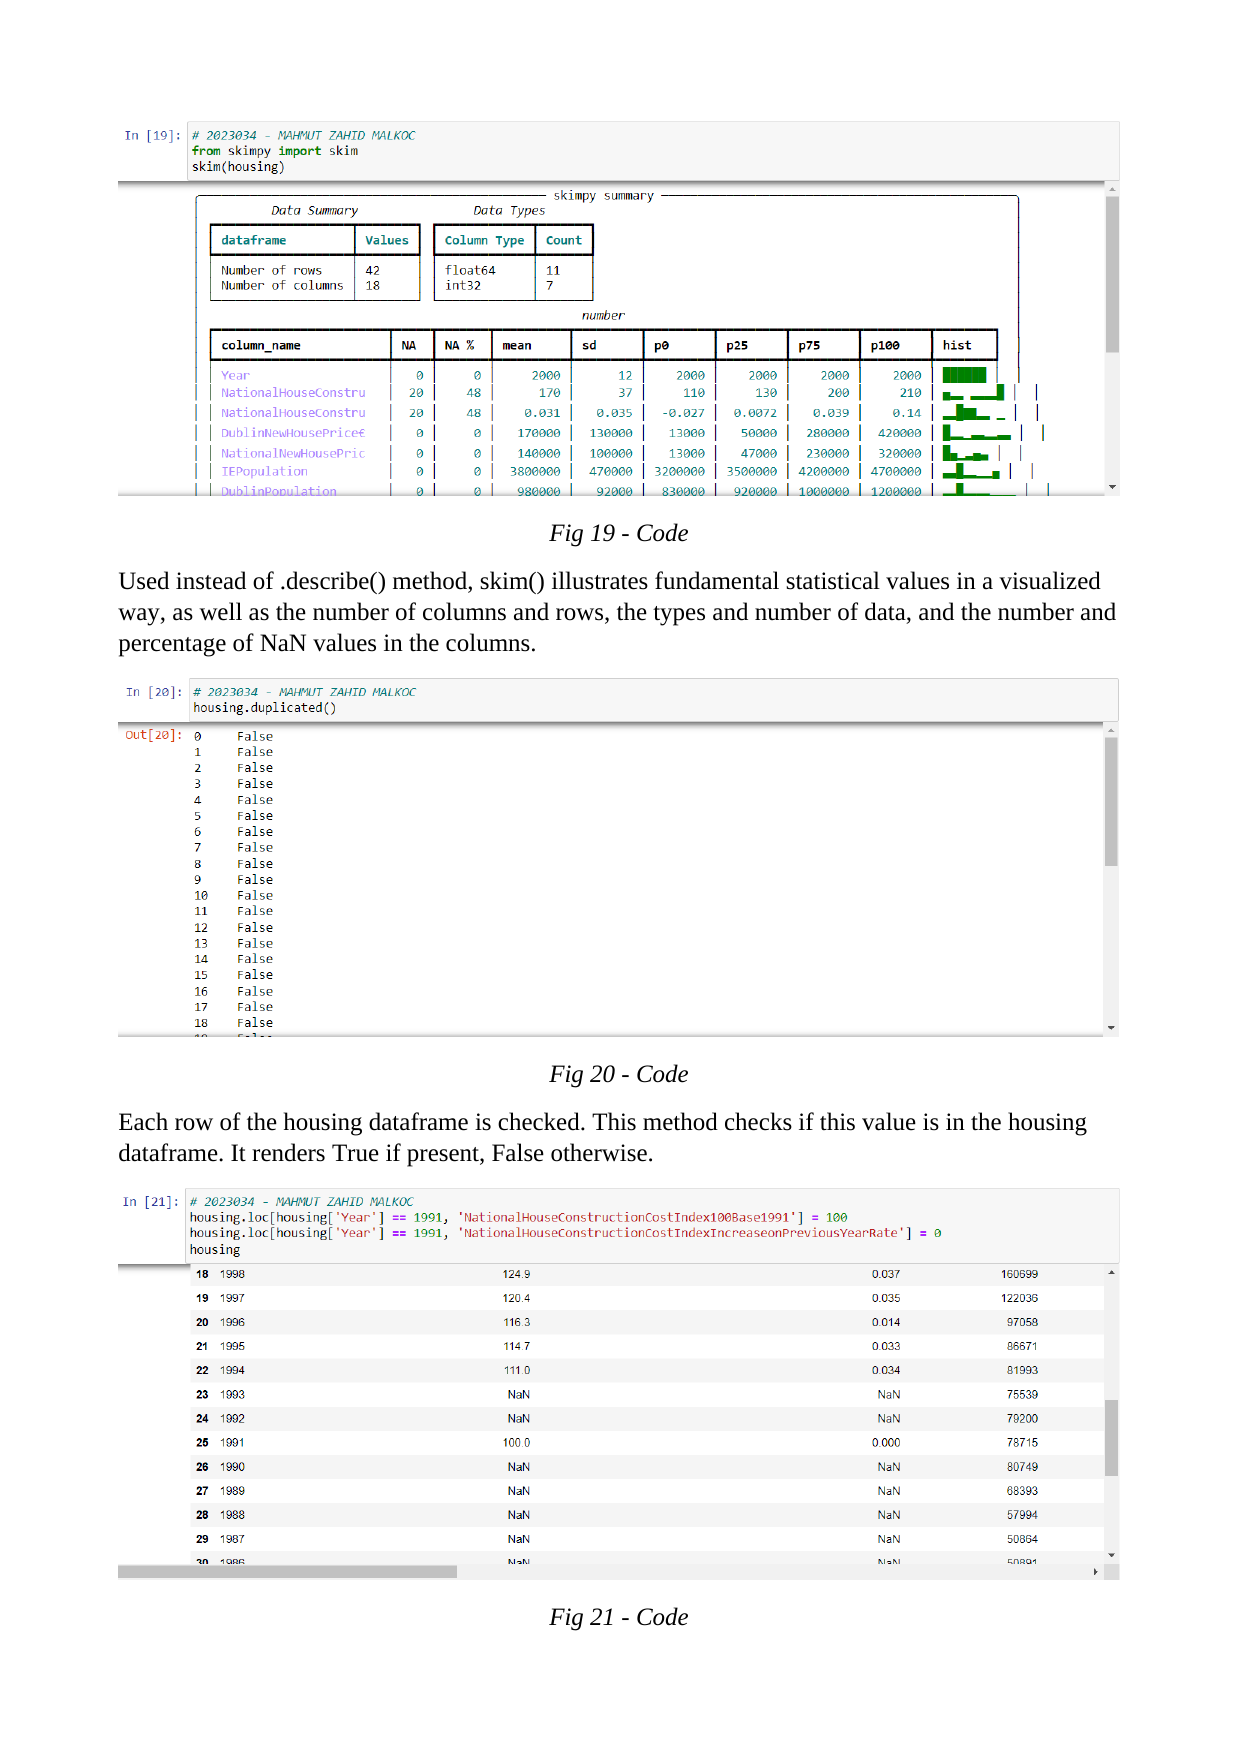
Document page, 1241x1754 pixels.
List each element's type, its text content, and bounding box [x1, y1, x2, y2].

picture [118, 675, 1123, 1041]
text Used instead of .describe() method, skim() illustrates fundamental statistical values in a visualized way, as well as the number of columns and rows, the types and number of data, and the number and percentage of NaN values in the columns. [118, 566, 1122, 657]
picture [118, 118, 1123, 500]
picture [118, 1185, 1123, 1584]
text Fig 20 - Code [118, 1059, 1122, 1088]
text Each row of the housing dataframe is checked. This method checks if this value is in the housing dataframe. It renders True if present, False otherwise. [118, 1107, 1122, 1167]
text Fig 21 - Code [118, 1602, 1122, 1631]
text Fig 19 - Code [118, 518, 1122, 547]
